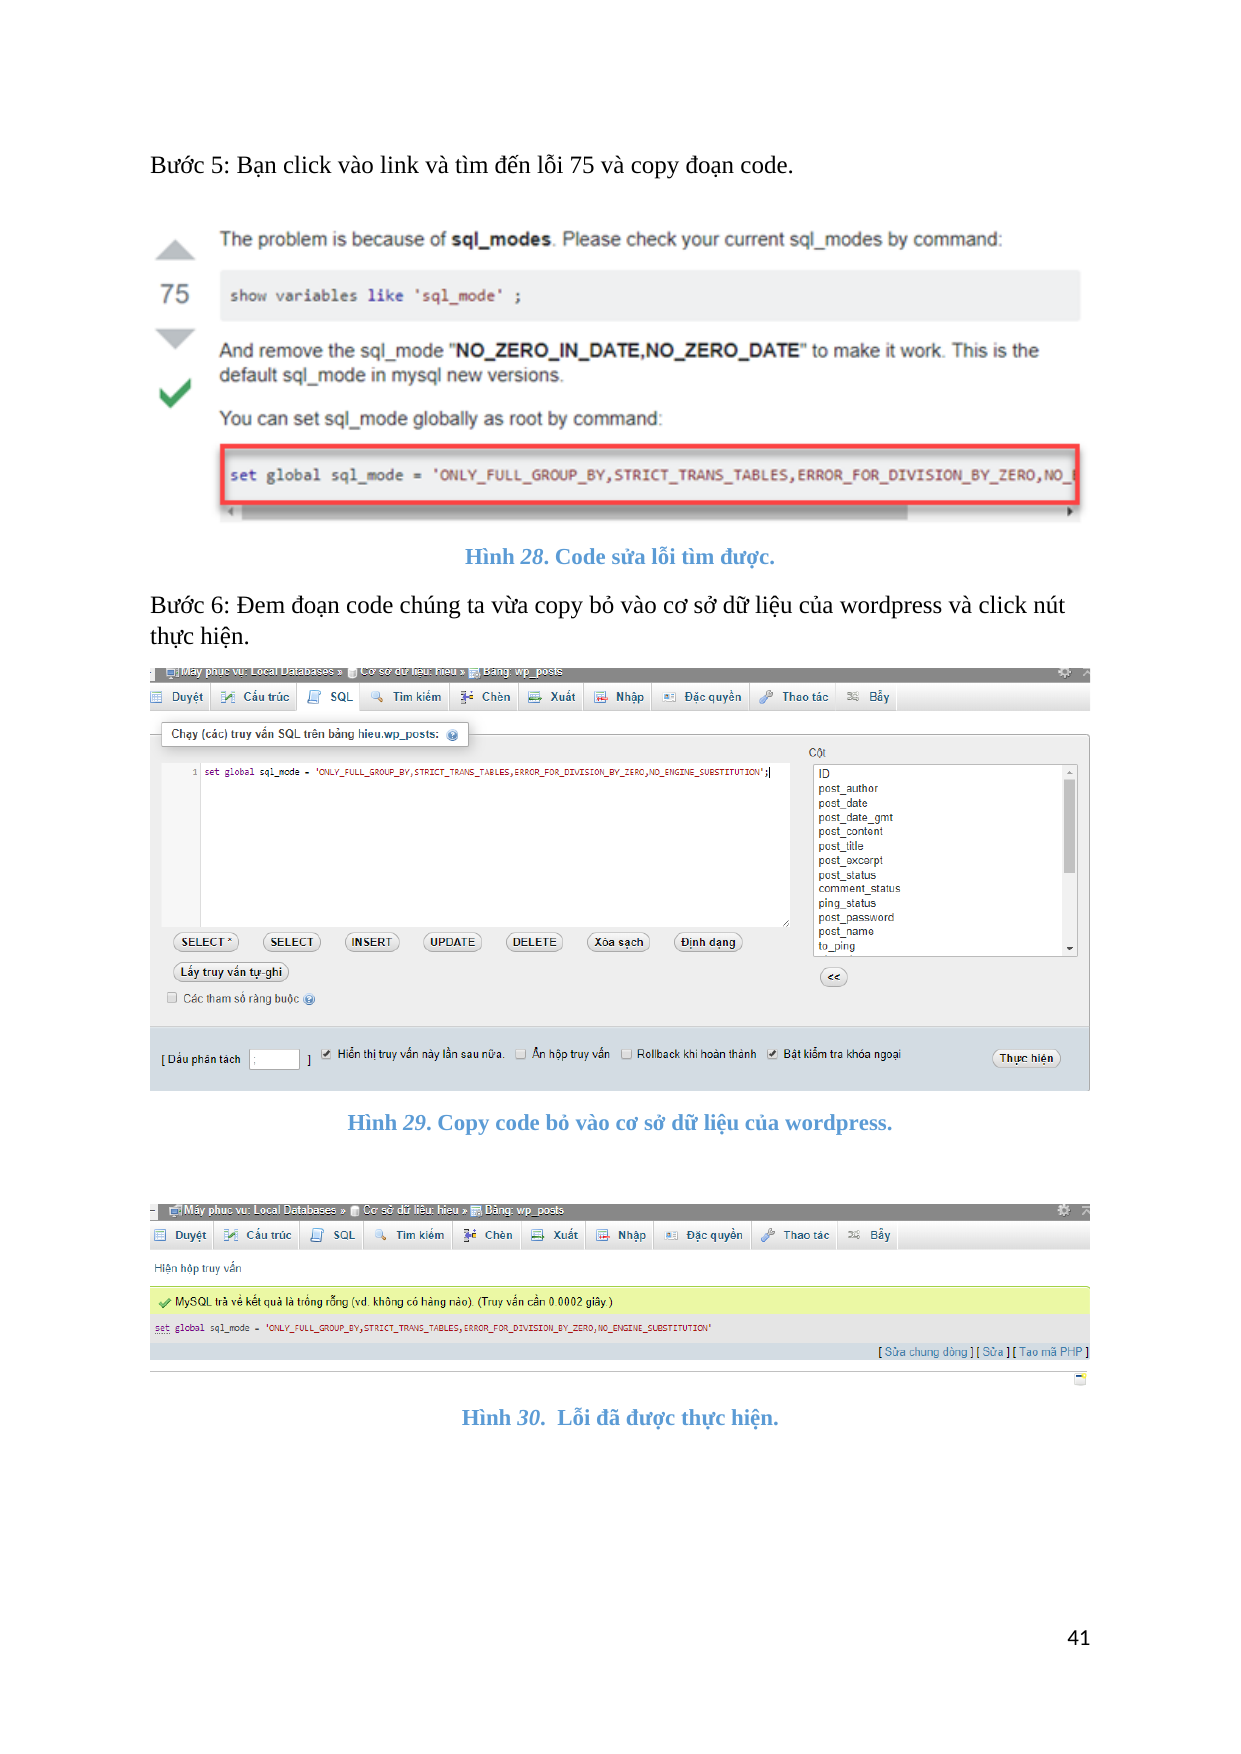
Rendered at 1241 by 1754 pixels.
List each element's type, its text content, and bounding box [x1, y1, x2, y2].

picture [150, 668, 1091, 1091]
picture [150, 228, 1091, 524]
text Bước 6: Đem đoạn code chúng ta vừa copy bỏ vào cơ sở dữ liệu của wordpress và click nút thực hiện. [150, 590, 1090, 650]
picture [150, 1204, 1090, 1386]
text Bước 5: Bạn click vào link và tìm đến lỗi 75 và copy đoạn code. [150, 150, 1090, 179]
